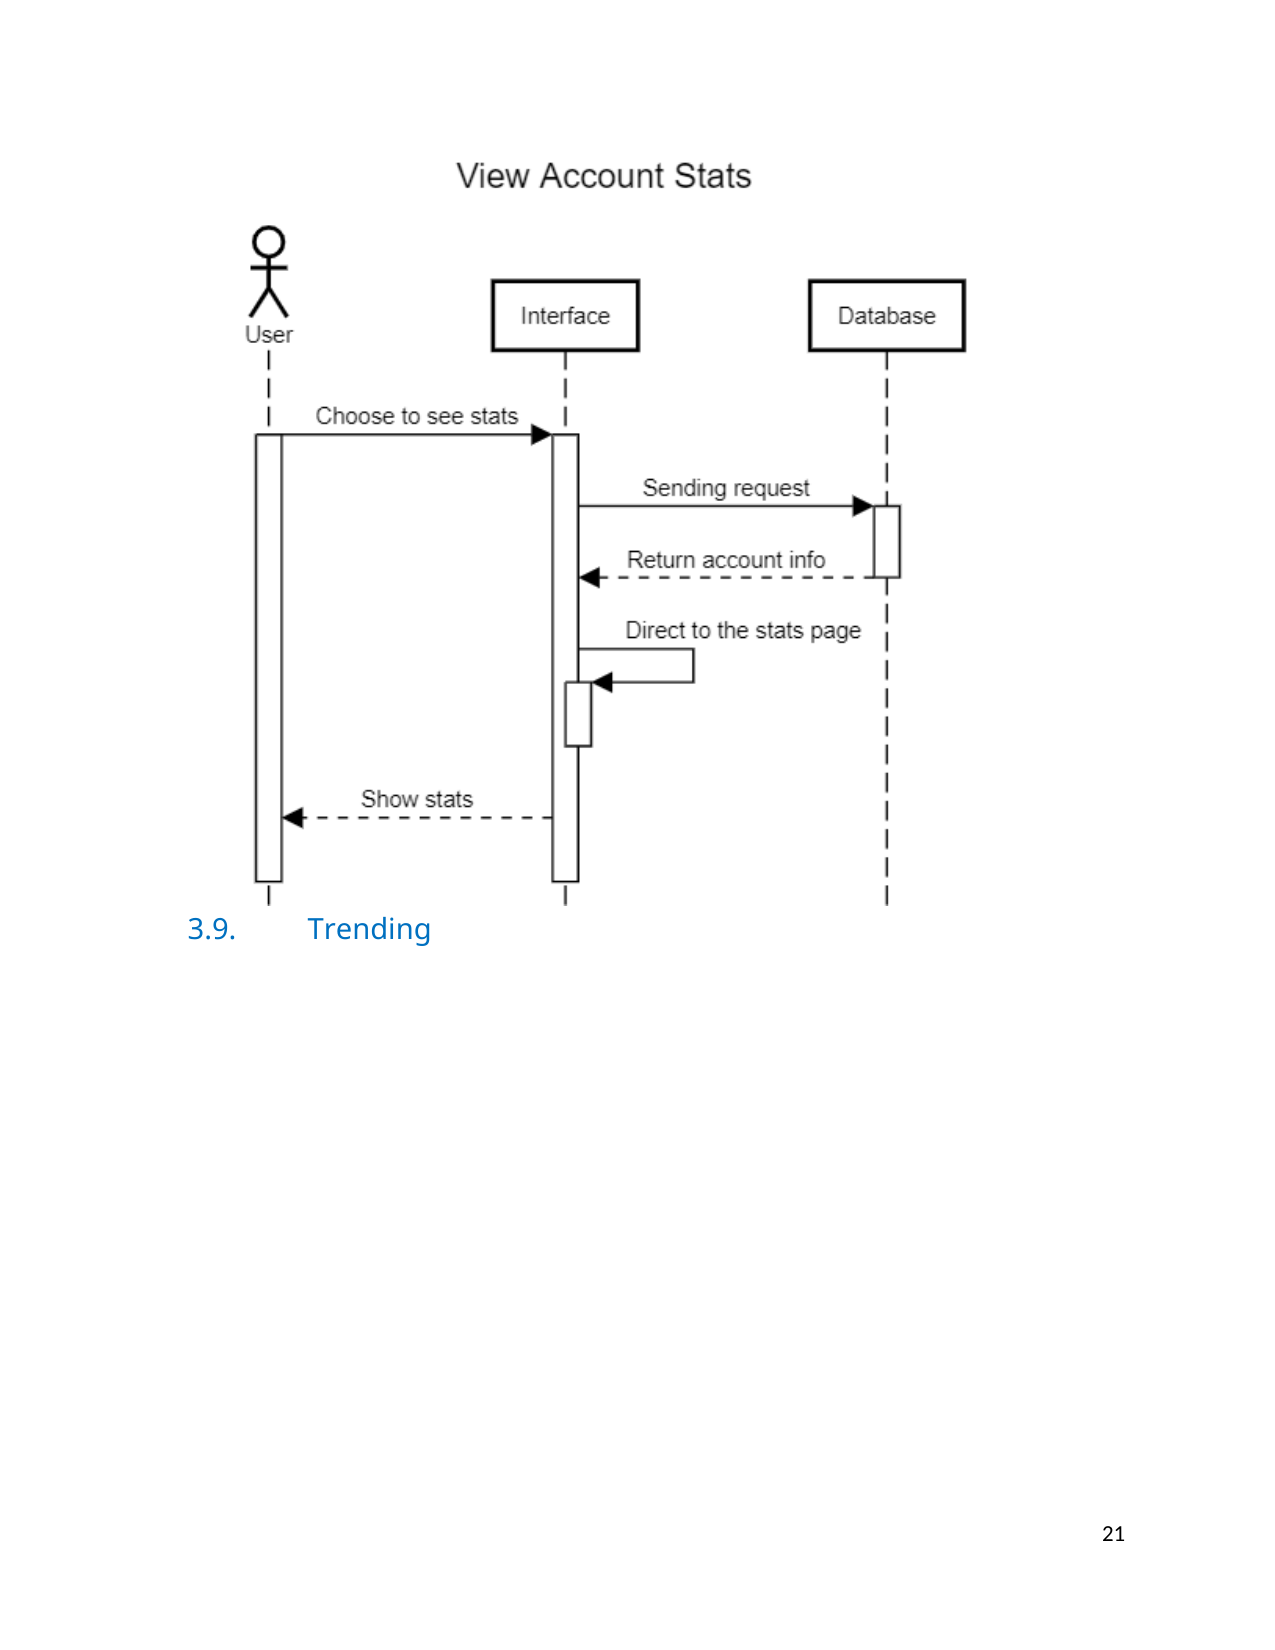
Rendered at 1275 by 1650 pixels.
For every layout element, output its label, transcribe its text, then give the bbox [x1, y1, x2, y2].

picture [232, 150, 976, 906]
list Trending [187, 908, 1125, 948]
